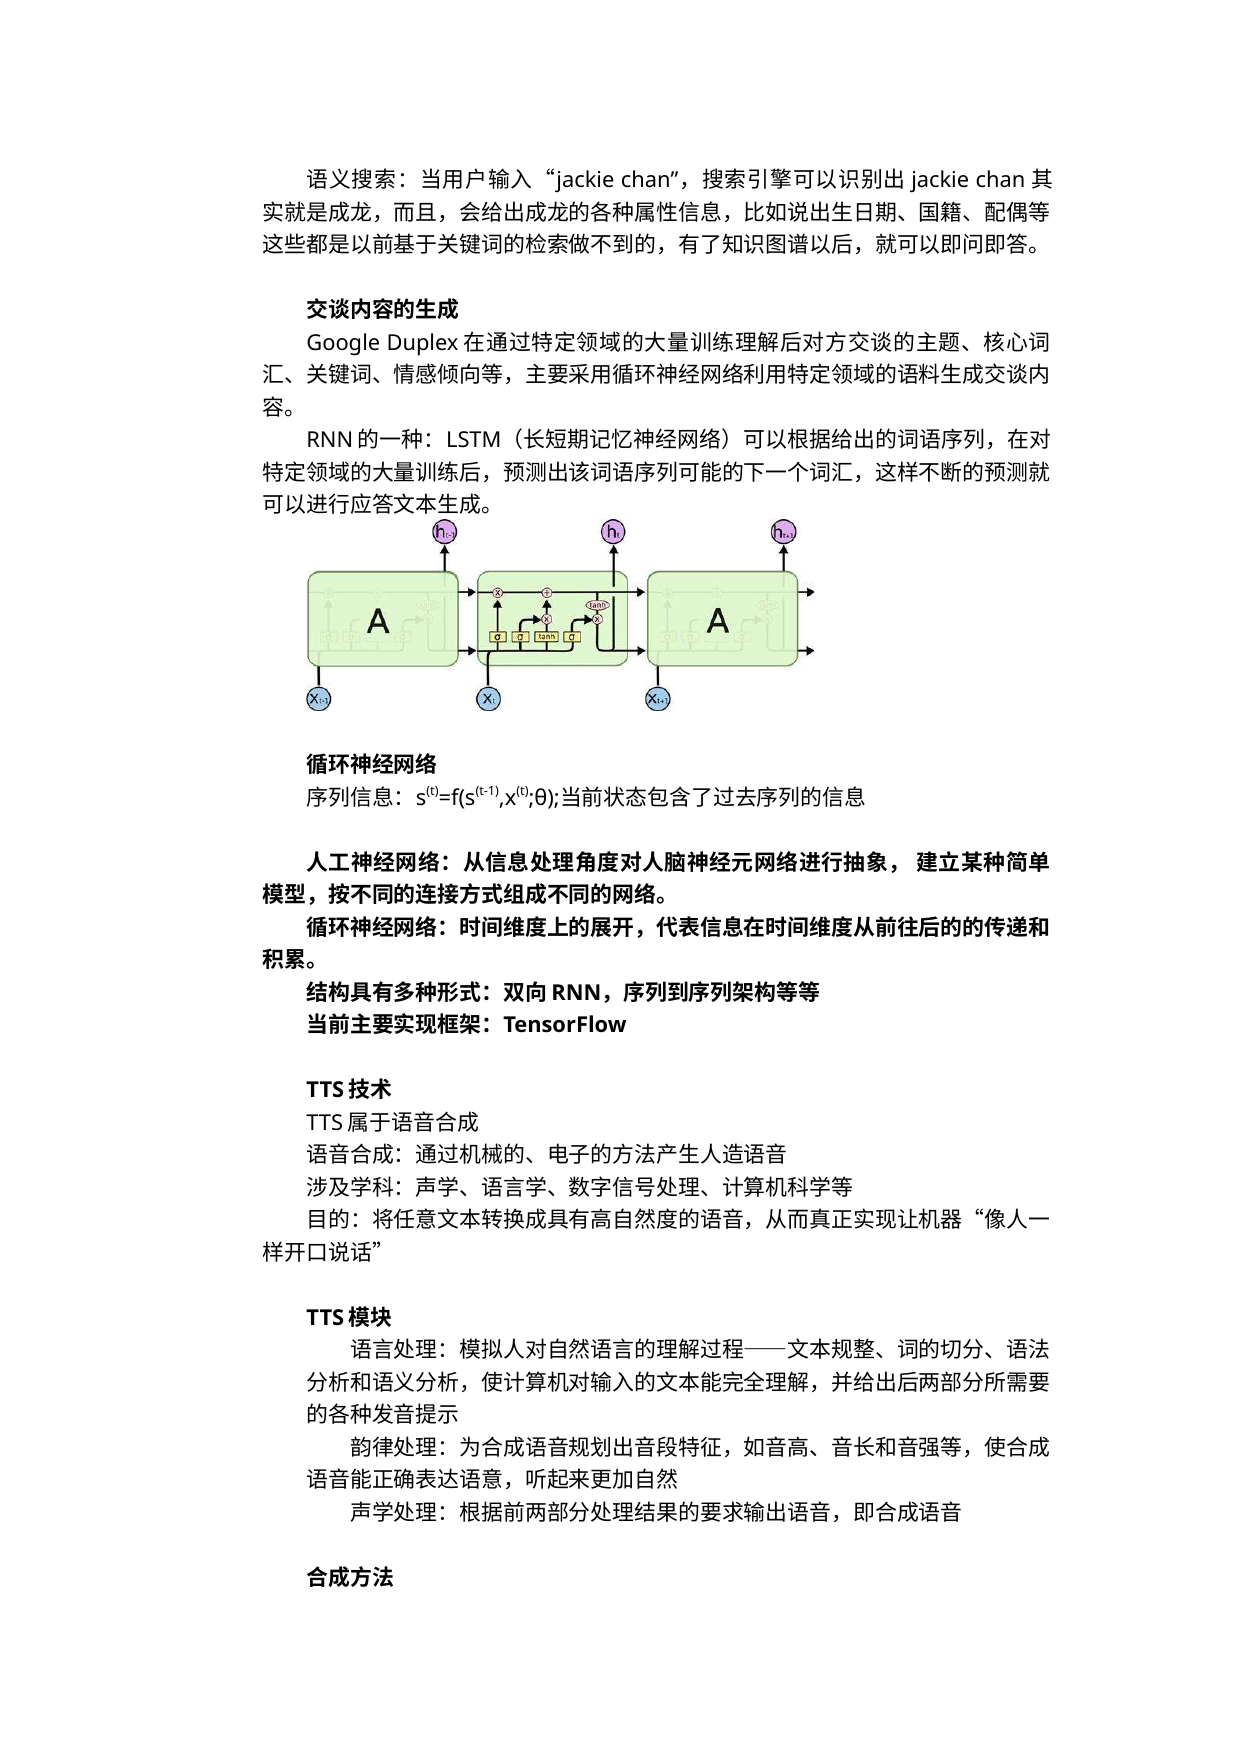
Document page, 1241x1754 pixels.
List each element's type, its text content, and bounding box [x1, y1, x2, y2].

text 循环神经网络：时间维度上的展开，代表信息在时间维度从前往后的的传递和积累。 [262, 909, 1053, 974]
text 当前主要实现框架：TensorFlow [262, 1007, 1053, 1039]
text 语音合成：通过机械的、电子的方法产生人造语音 [262, 1137, 1053, 1169]
text RNN的一种：LSTM（长短期记忆神经网络）可以根据给出的词语序列，在对特定领域的大量训练后，预测出该词语序列可能的下一个词汇，这样不断的预测就可以进行应答文本生成。 [262, 422, 1053, 519]
text 目的：将任意文本转换成具有高自然度的语音，从而真正实现让机器“像人一样开口说话” [262, 1202, 1053, 1267]
text 韵律处理：为合成语音规划出音段特征，如音高、音长和音强等，使合成语音能正确表达语意，听起来更加自然 [306, 1429, 1053, 1494]
text 循环神经网络 [262, 747, 1053, 779]
text 语言处理：模拟人对自然语言的理解过程——文本规整、词的切分、语法分析和语义分析，使计算机对输入的文本能完全理解，并给出后两部分所需要的各种发音提示 [306, 1332, 1053, 1429]
text TTS模块 [262, 1299, 1053, 1332]
text 声学处理：根据前两部分处理结果的要求输出语音，即合成语音 [306, 1494, 1053, 1527]
text 合成方法 [262, 1559, 1053, 1592]
text 涉及学科：声学、语言学、数字信号处理、计算机科学等 [262, 1169, 1053, 1202]
text TTS属于语音合成 [262, 1104, 1053, 1137]
picture [306, 519, 815, 711]
text Google Duplex在通过特定领域的大量训练理解后对方交谈的主题、核心词汇、关键词、情感倾向等，主要采用循环神经网络利用特定领域的语料生成交谈内容。 [262, 324, 1053, 422]
text TTS技术 [262, 1072, 1053, 1104]
text 交谈内容的生成 [262, 292, 1053, 324]
text 人工神经网络：从信息处理角度对人脑神经元网络进行抽象， 建立某种简单模型，按不同的连接方式组成不同的网络。 [262, 844, 1053, 909]
text 序列信息：s(t)=f(s(t-1),x(t);θ);当前状态包含了过去序列的信息 [262, 779, 1053, 812]
text 结构具有多种形式：双向RNN，序列到序列架构等等 [262, 974, 1053, 1007]
text 语义搜索：当用户输入“jackie chan”，搜索引擎可以识别出jackie chan其实就是成龙，而且，会给出成龙的各种属性信息，比如说出生日期、国籍、配偶等。这些都是以前基于关键词的检索做不到的，有了知识图谱以后，就可以即问即答。 [262, 162, 1053, 259]
